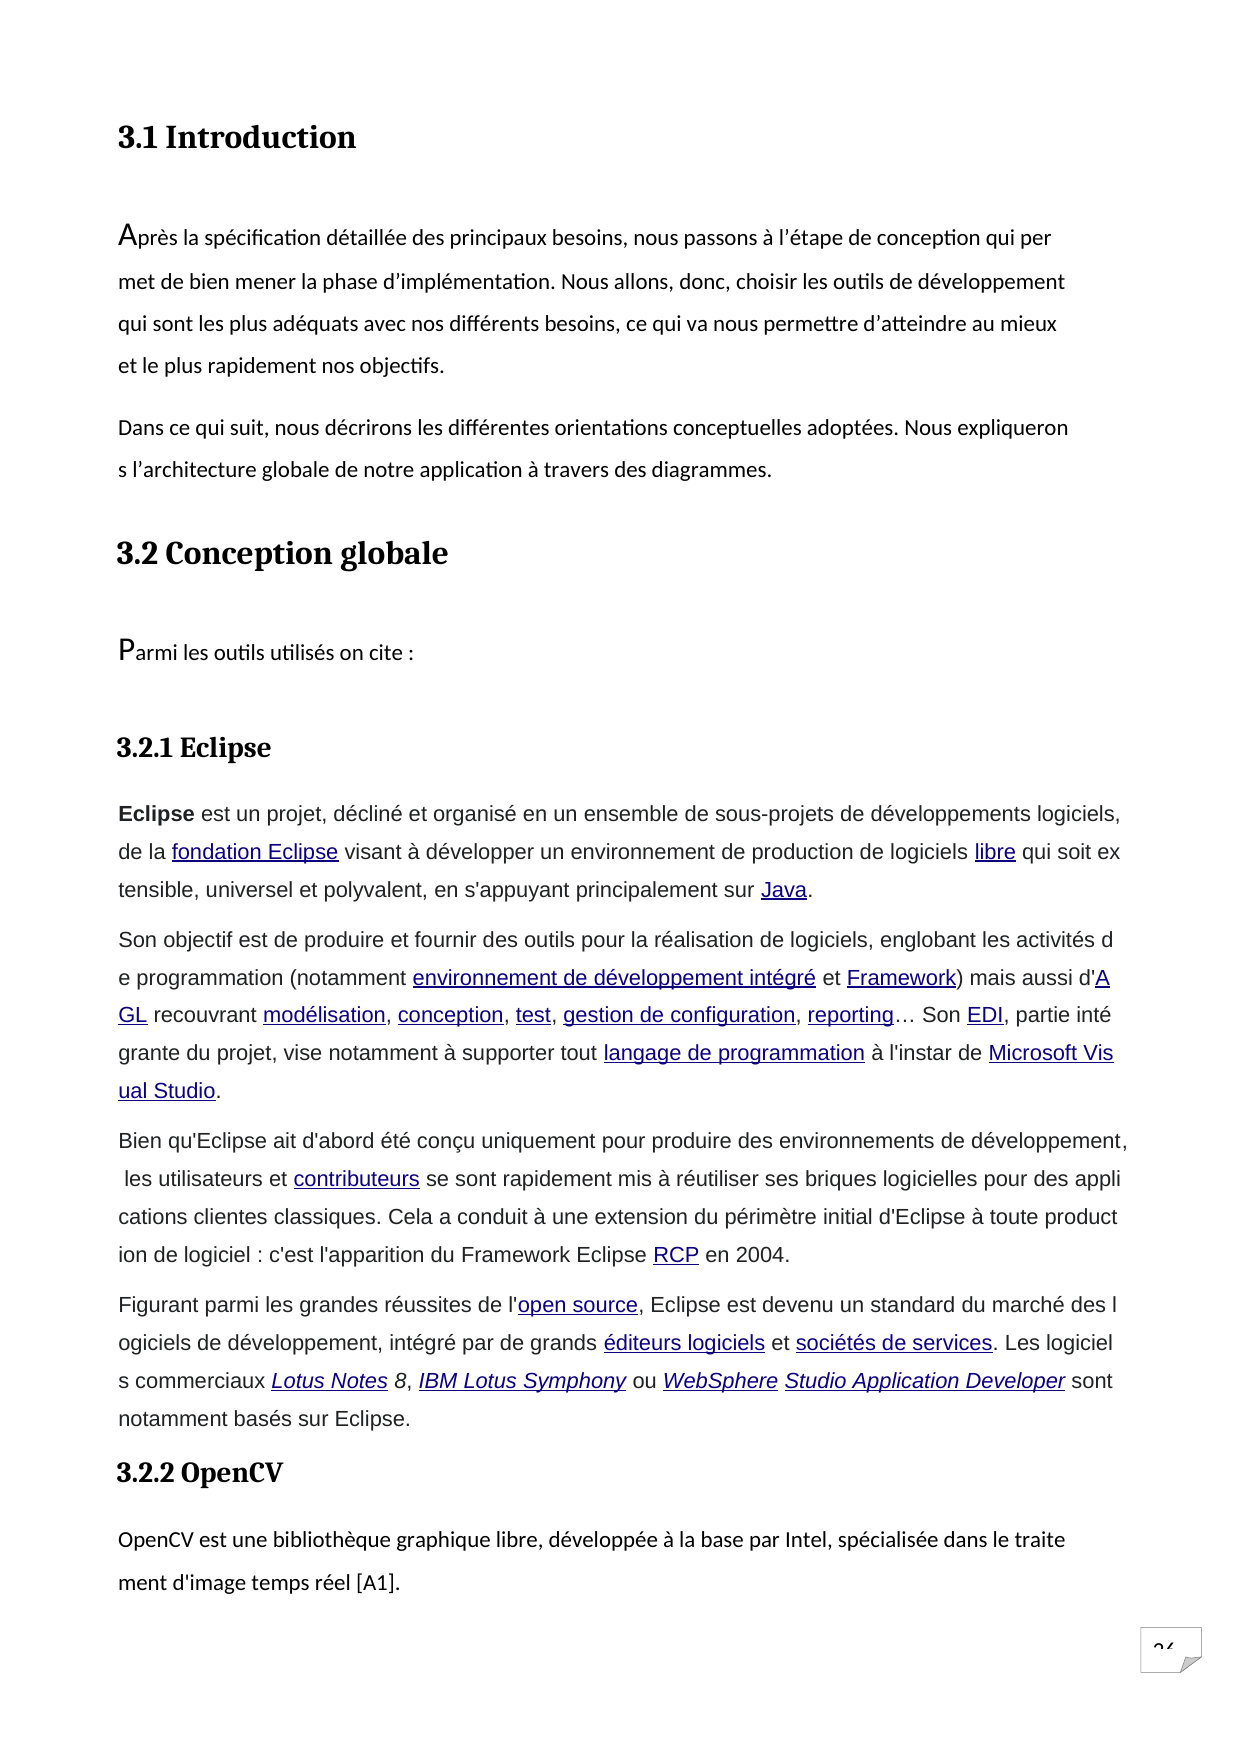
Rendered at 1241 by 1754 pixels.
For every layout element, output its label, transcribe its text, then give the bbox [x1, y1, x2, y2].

subtitle 3.2.1 Eclipse [117, 731, 1122, 764]
subtitle 3.2 Conception globale [117, 534, 1122, 572]
text Parmi les outils utilisés on cite : [118, 628, 1070, 669]
text Figurant parmi les grandes réussites de l'open source, Eclipse est devenu un standard du marché des logiciels de développement, intégré par de grands éditeurs logiciels et sociétés de services. Les logiciels commerciaux Lotus Notes 8, IBM Lotus Symphony ou WebSphere Studio Application Developer sont notamment basés sur Eclipse. [118, 1292, 1122, 1431]
text Dans ce qui suit, nous décrirons les différentes orientations conceptuelles adoptées. Nous expliquerons l’architecture globale de notre application à travers des diagrammes. [118, 413, 1070, 483]
text Bien qu'Eclipse ait d'abord été conçu uniquement pour produire des environnements de développement, les utilisateurs et contributeurs se sont rapidement mis à réutiliser ses briques logicielles pour des applications clientes classiques. Cela a conduit à une extension du périmètre initial d'Eclipse à toute production de logiciel : c'est l'apparition du Framework Eclipse RCP en 2004. [118, 1128, 1122, 1267]
text Après la spécification détaillée des principaux besoins, nous passons à l’étape de conception qui permet de bien mener la phase d’implémentation. Nous allons, donc, choisir les outils de développement qui sont les plus adéquats avec nos différents besoins, ce qui va nous permettre d’atteindre au mieux et le plus rapidement nos objectifs. [118, 213, 1070, 379]
text Eclipse est un projet, décliné et organisé en un ensemble de sous-projets de développements logiciels, de la fondation Eclipse visant à développer un environnement de production de logiciels libre qui soit extensible, universel et polyvalent, en s'appuyant principalement sur Java. [118, 801, 1122, 902]
subtitle 3.2.2 OpenCV [117, 1456, 1122, 1489]
subtitle 3.1 Introduction [118, 118, 1122, 156]
text OpenCV est une bibliothèque graphique libre, développée à la base par Intel, spécialisée dans le traitement d'image temps réel [A1]. [118, 1526, 1070, 1596]
text Son objectif est de produire et fournir des outils pour la réalisation de logiciels, englobant les activités de programmation (notamment environnement de développement intégré et Framework) mais aussi d'AGL recouvrant modélisation, conception, test, gestion de configuration, reporting… Son EDI, partie intégrante du projet, vise notamment à supporter tout langage de programmation à l'instar de Microsoft Visual Studio. [118, 927, 1122, 1103]
